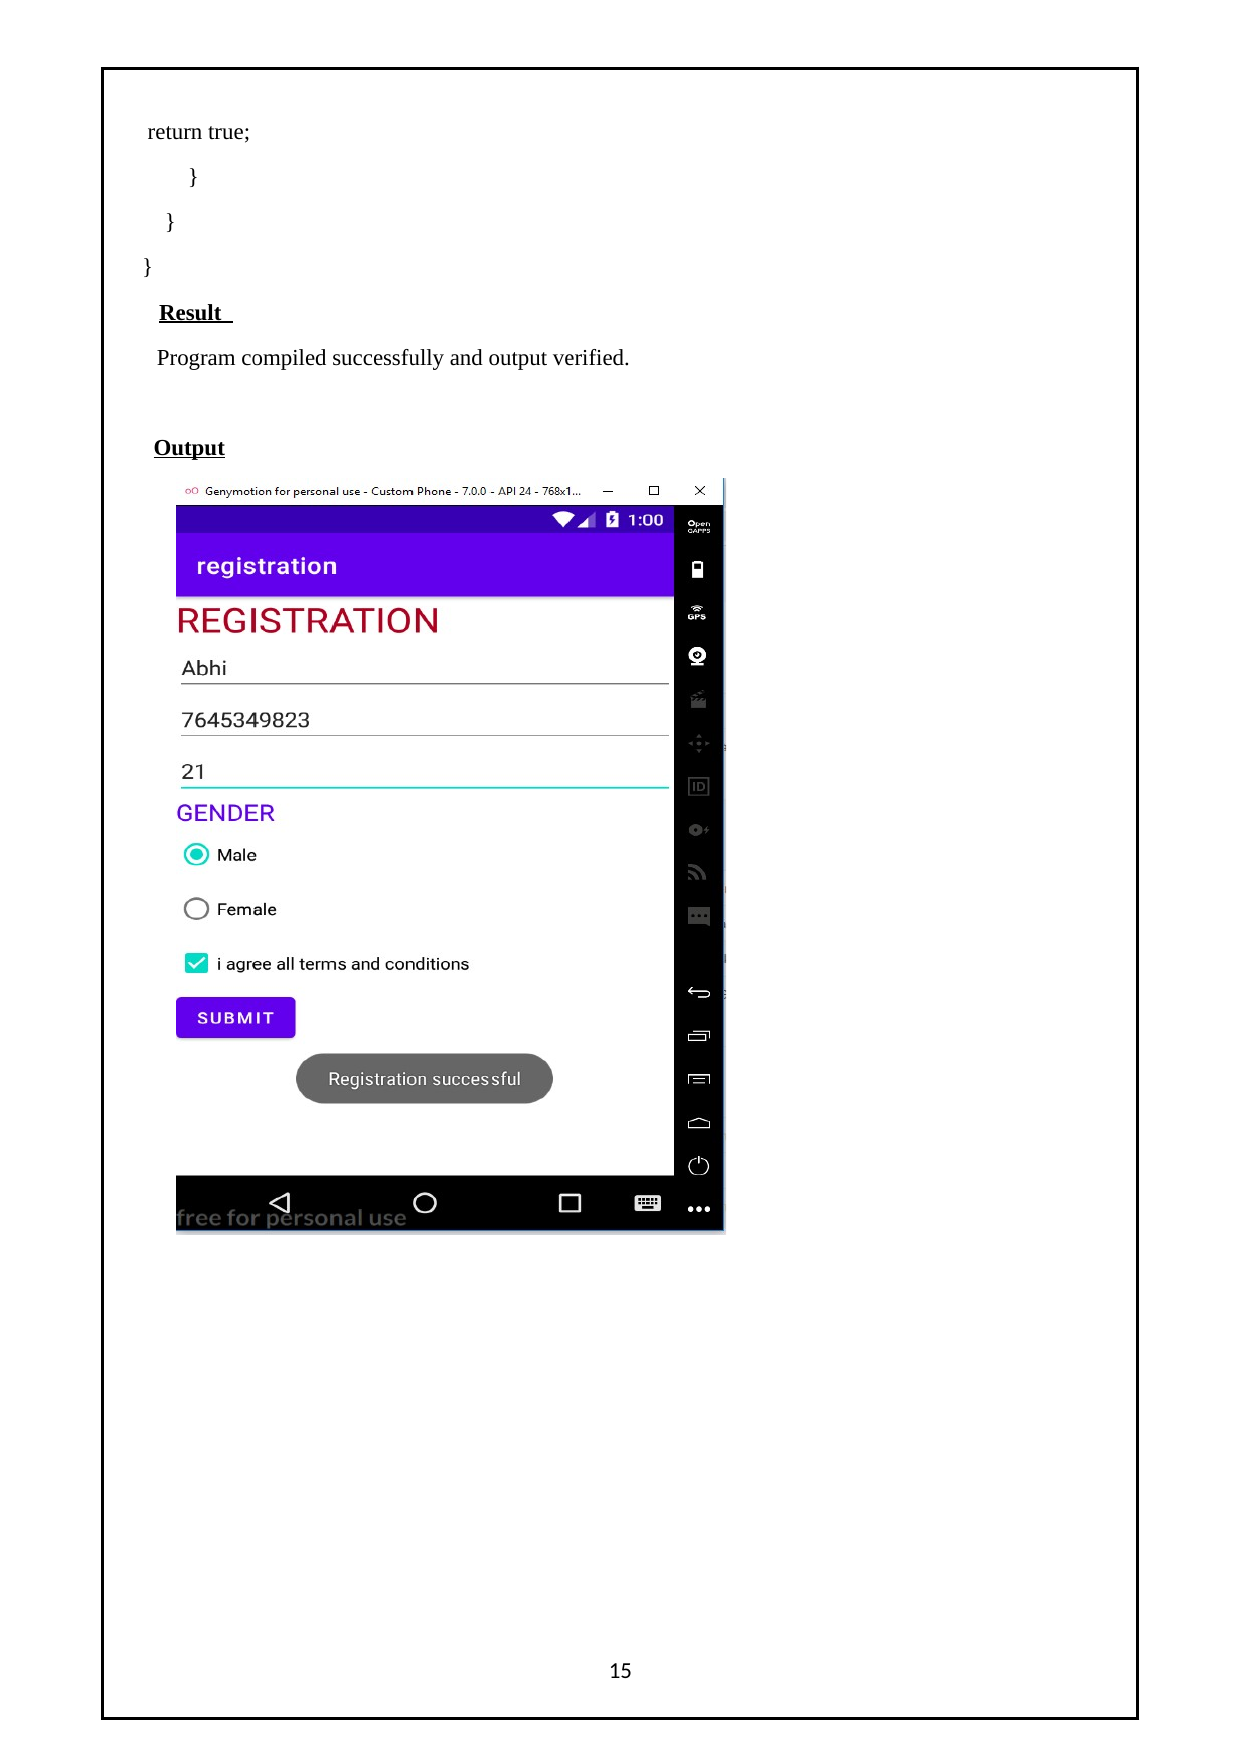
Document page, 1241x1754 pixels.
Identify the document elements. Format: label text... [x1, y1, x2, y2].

text } [142, 208, 1128, 235]
text } [142, 253, 1128, 280]
text Program compiled successfully and output verified. [142, 344, 1128, 370]
picture [176, 478, 727, 1235]
text Result [142, 298, 1128, 325]
text return true; [142, 118, 1128, 144]
text Output [142, 434, 1128, 460]
text } [142, 163, 1128, 189]
